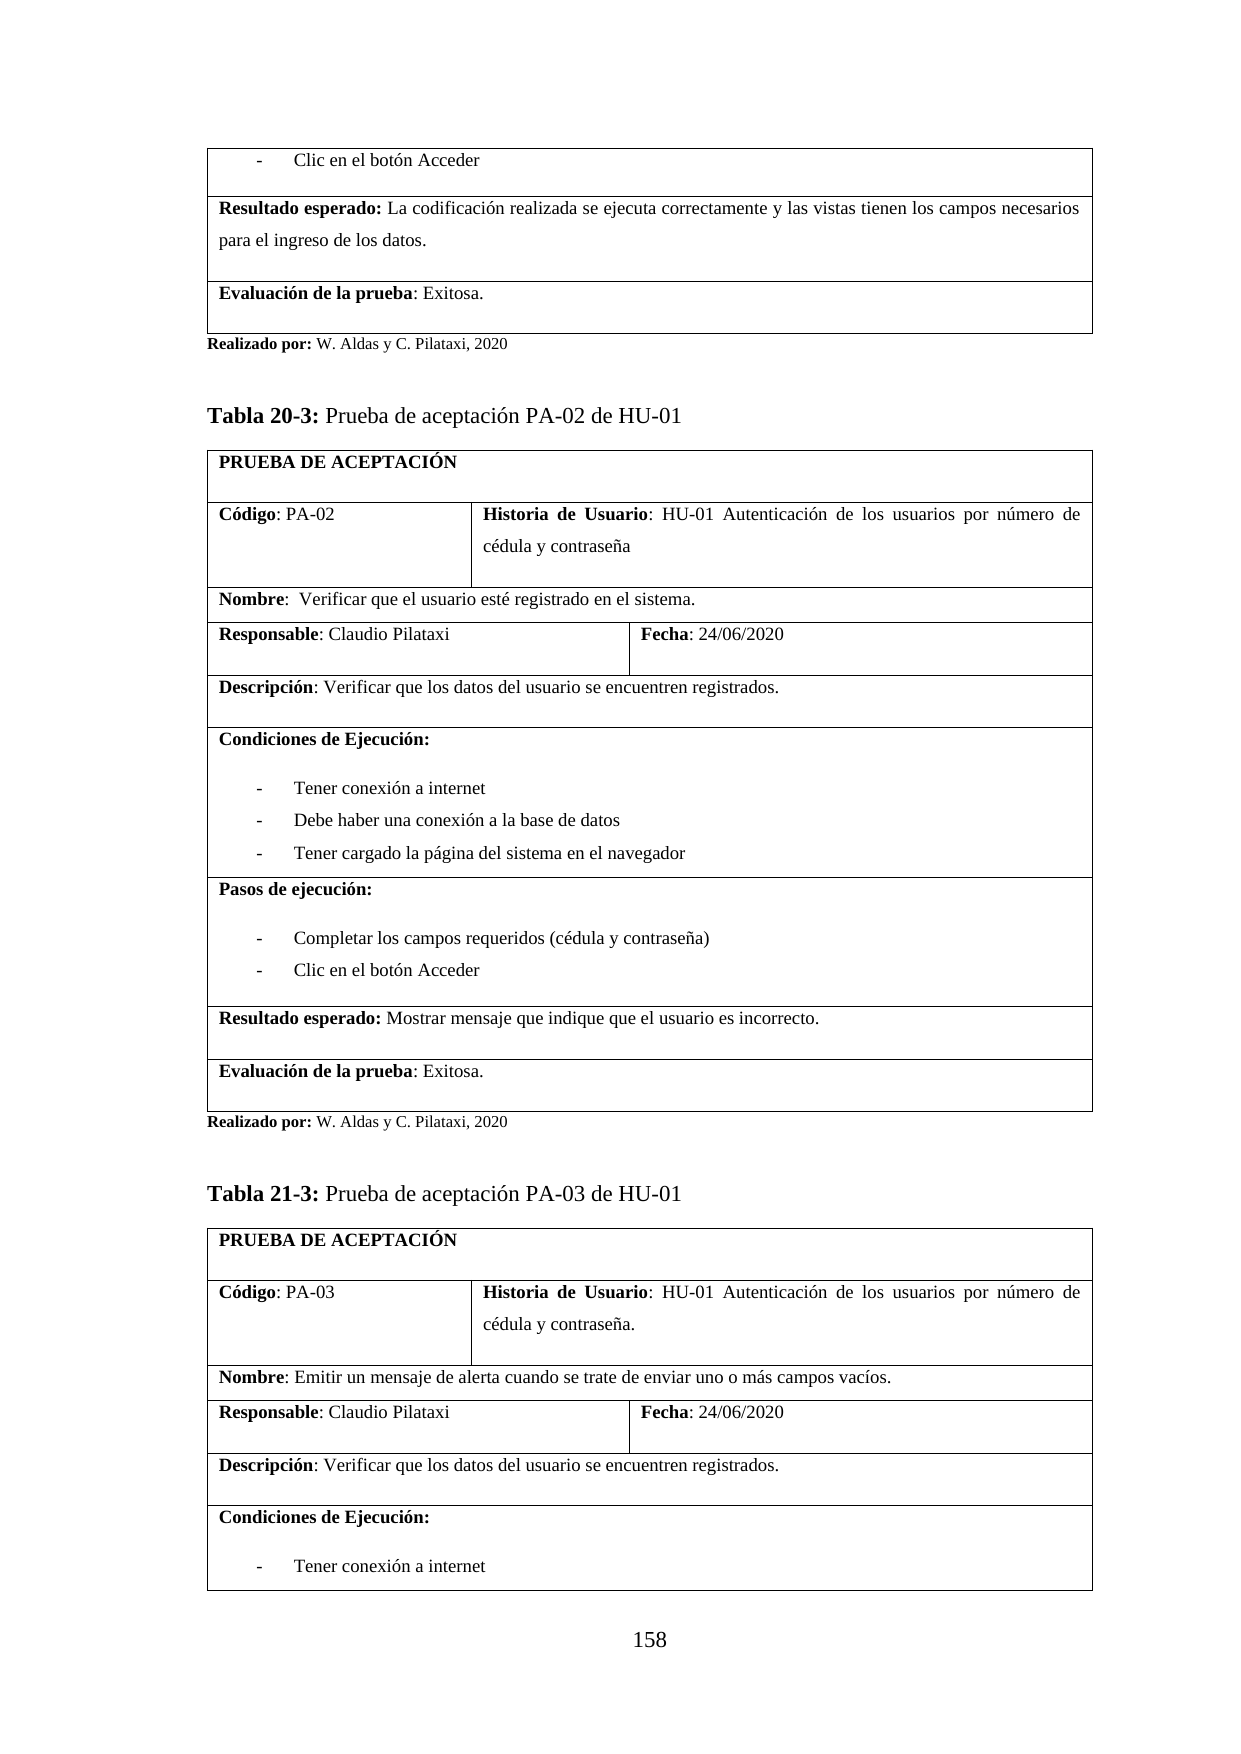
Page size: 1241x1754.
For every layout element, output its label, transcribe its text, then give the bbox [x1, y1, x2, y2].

text Tabla 20-3: Prueba de aceptación PA-02 de HU-01 [207, 402, 1092, 429]
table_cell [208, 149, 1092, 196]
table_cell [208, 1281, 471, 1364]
text Realizado por: W. Aldas y C. Pilataxi, 2020 [207, 334, 1092, 353]
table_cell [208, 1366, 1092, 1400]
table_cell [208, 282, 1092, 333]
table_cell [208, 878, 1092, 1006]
text Tabla 21-3: Prueba de aceptación PA-03 de HU-01 [207, 1180, 1092, 1207]
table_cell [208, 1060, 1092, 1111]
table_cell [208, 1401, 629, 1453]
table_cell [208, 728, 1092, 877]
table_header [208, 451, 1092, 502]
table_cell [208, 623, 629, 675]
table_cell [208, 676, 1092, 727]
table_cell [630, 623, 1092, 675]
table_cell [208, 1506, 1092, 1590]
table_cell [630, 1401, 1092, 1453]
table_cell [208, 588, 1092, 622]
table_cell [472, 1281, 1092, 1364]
text Realizado por: W. Aldas y C. Pilataxi, 2020 [207, 1112, 1092, 1131]
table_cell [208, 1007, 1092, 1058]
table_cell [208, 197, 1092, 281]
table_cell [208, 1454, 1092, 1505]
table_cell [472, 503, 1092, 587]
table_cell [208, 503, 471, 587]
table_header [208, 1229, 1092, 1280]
